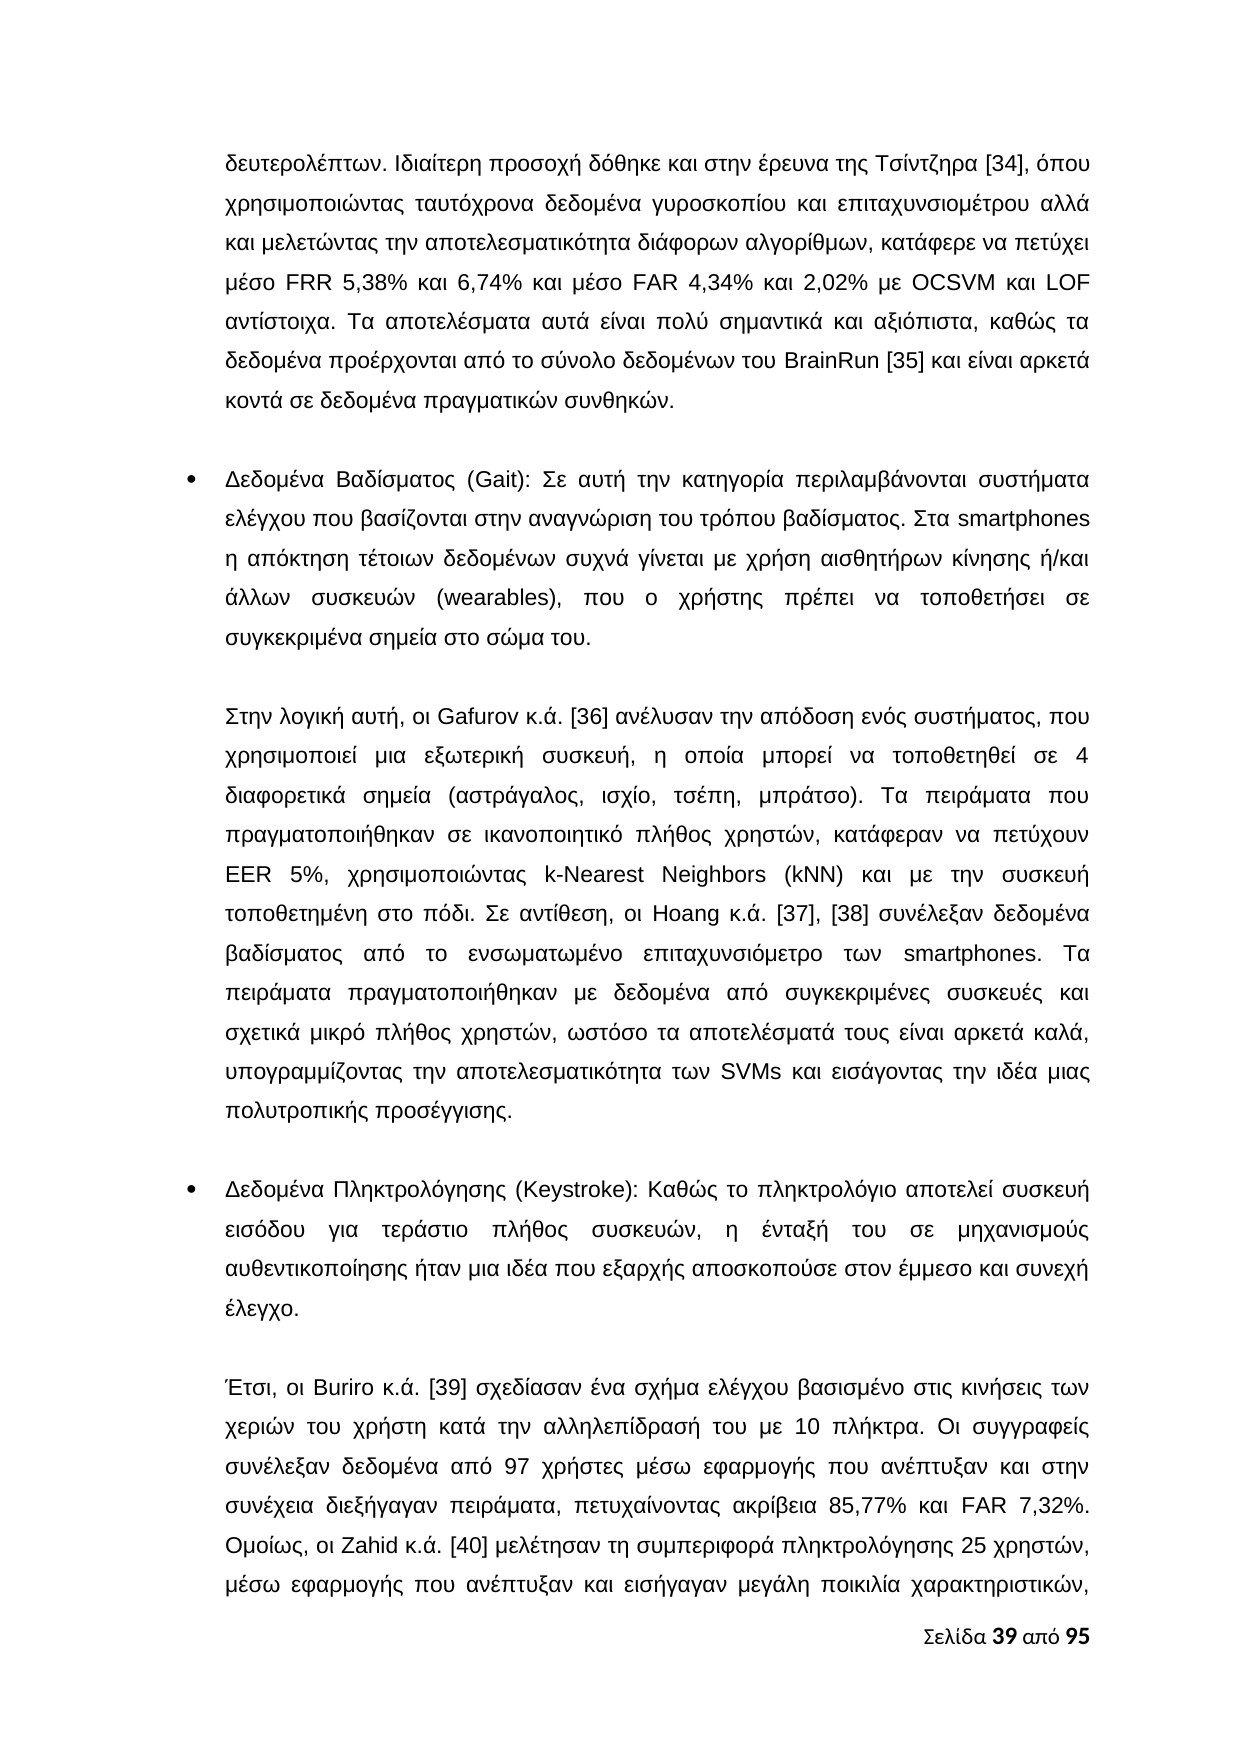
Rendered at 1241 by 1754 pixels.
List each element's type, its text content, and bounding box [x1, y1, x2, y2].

list Δεδομένα Βαδίσματος (Gait): Σε αυτή την κατηγορία περιλαμβάνονται συστήματα ελέγχου που βασίζονται στην αναγνώριση του τρόπου βαδίσματος. Στα smartphones η απόκτηση τέτοιων δεδομένων συχνά γίνεται με χρήση αισθητήρων κίνησης ή/και άλλων συσκευών (wearables), που ο χρήστης πρέπει να τοποθετήσει σε συγκεκριμένα σημεία στο σώμα του. [187, 466, 1090, 650]
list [225, 1374, 1090, 1598]
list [225, 150, 1090, 413]
list Στην λογική αυτή, οι Gafurov κ.ά. [36] ανέλυσαν την απόδοση ενός συστήματος, που χρησιμοποιεί μια εξωτερική συσκευή, η οποία μπορεί να τοποθετηθεί σε 4 διαφορετικά σημεία (αστράγαλος, ισχίο, τσέπη, μπράτσο). Τα πειράματα που πραγματοποιήθηκαν σε ικανοποιητικό πλήθος χρηστών, κατάφεραν να πετύχουν EER 5%, χρησιμοποιώντας k-Nearest Neighbors (kNN) και με την συσκευή τοποθετημένη στο πόδι. Σε αντίθεση, οι Hoang κ.ά. [37], [38] συνέλεξαν δεδομένα βαδίσματος από το ενσωματωμένο επιταχυνσιόμετρο των smartphones. Τα πειράματα πραγματοποιήθηκαν με δεδομένα από συγκεκριμένες συσκευές και σχετικά μικρό πλήθος χρηστών, ωστόσο τα αποτελέσματά τους είναι αρκετά καλά, υπογραμμίζοντας την αποτελεσματικότητα των SVMs και εισάγοντας την ιδέα μιας πολυτροπικής προσέγγισης. [225, 703, 1090, 1124]
list Δεδομένα Πληκτρολόγησης (Keystroke): Καθώς το πληκτρολόγιο αποτελεί συσκευή εισόδου για τεράστιο πλήθος συσκευών, η ένταξή του σε μηχανισμούς αυθεντικοποίησης ήταν μια ιδέα που εξαρχής αποσκοπούσε στον έμμεσο και συνεχή έλεγχο. [187, 1176, 1090, 1321]
